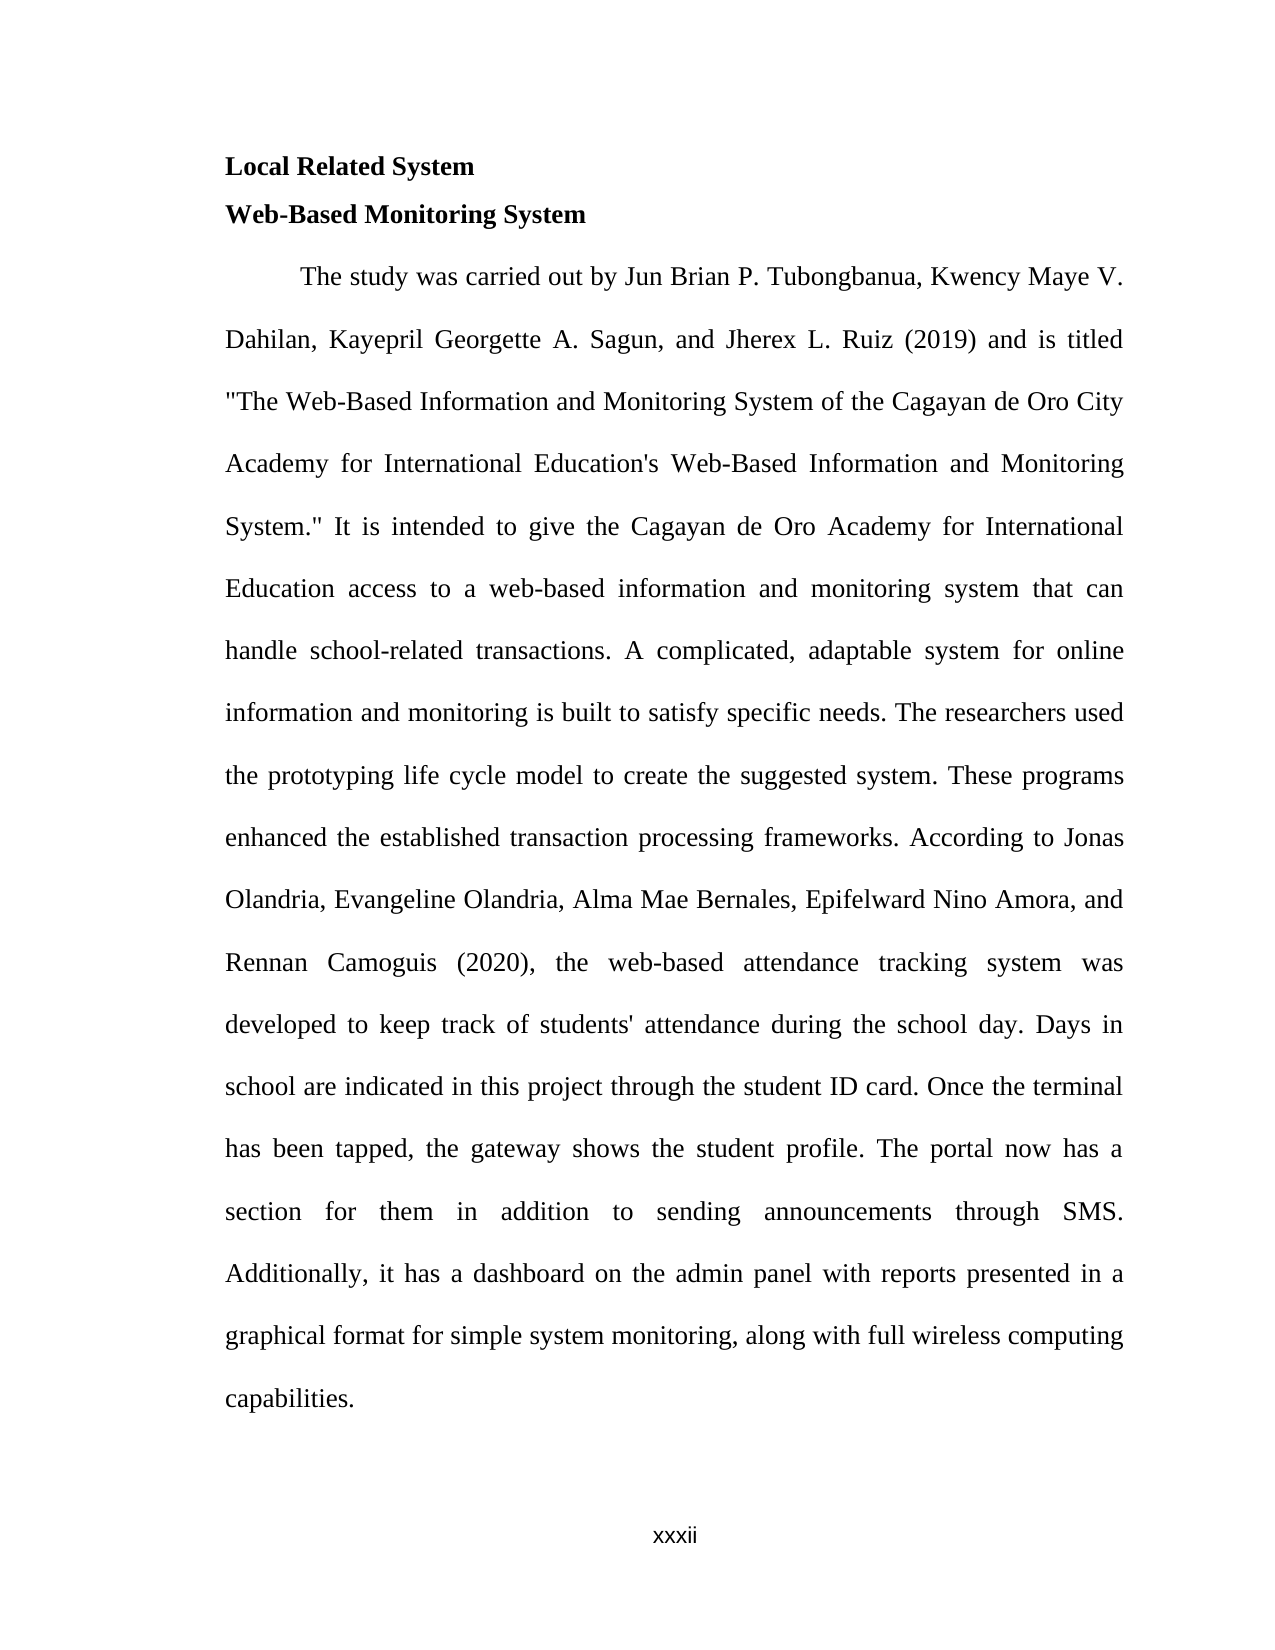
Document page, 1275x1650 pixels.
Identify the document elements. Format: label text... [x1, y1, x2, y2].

subtitle Local Related System [225, 150, 1125, 181]
text The study was carried out by Jun Brian P. Tubongbanua, Kwency Maye V. Dahilan, Kayepril Georgette A. Sagun, and Jherex L. Ruiz (2019) and is titled "The Web-Based Information and Monitoring System of the Cagayan de Oro City Academy for International Education's Web-Based Information and Monitoring System." It is intended to give the Cagayan de Oro Academy for International Education access to a web-based information and monitoring system that can handle school-related transactions. A complicated, adaptable system for online information and monitoring is built to satisfy specific needs. The researchers used the prototyping life cycle model to create the suggested system. These programs enhanced the established transaction processing frameworks. According to Jonas Olandria, Evangeline Olandria, Alma Mae Bernales, Epifelward Nino Amora, and Rennan Camoguis (2020), the web-based attendance tracking system was developed to keep track of students' attendance during the school day. Days in school are indicated in this project through the student ID card. Once the terminal has been tapped, the gateway shows the student profile. The portal now has a section for them in addition to sending announcements through SMS. Additionally, it has a dashboard on the admin panel with reports presented in a graphical format for simple system monitoring, along with full wireless computing capabilities. [225, 261, 1125, 1413]
text Web-Based Monitoring System [225, 198, 1125, 229]
